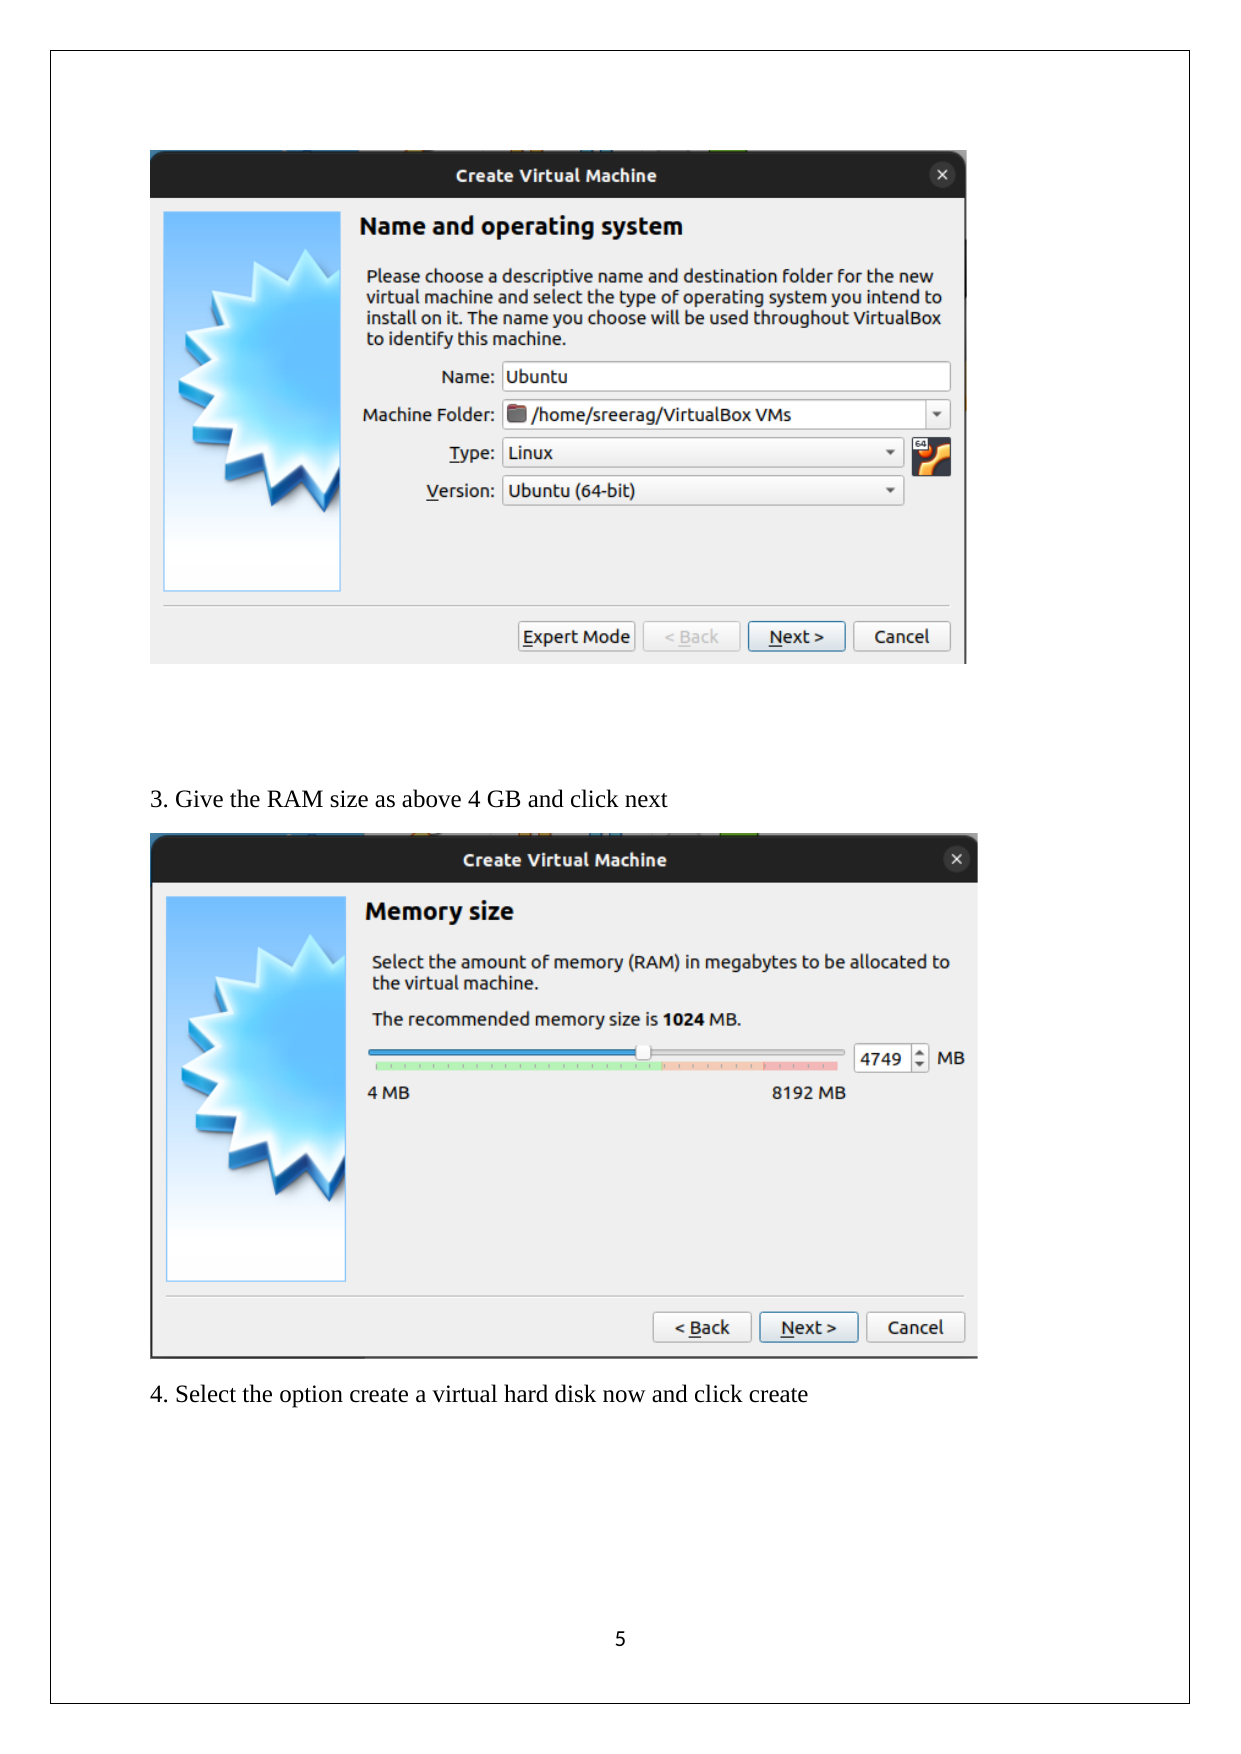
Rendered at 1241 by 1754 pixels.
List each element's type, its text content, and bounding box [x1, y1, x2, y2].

text 4. Select the option create a virtual hard disk now and click create [150, 1379, 1090, 1408]
picture [150, 150, 967, 664]
text 3. Give the RAM size as above 4 GB and click next [150, 784, 1090, 812]
picture [150, 833, 978, 1359]
